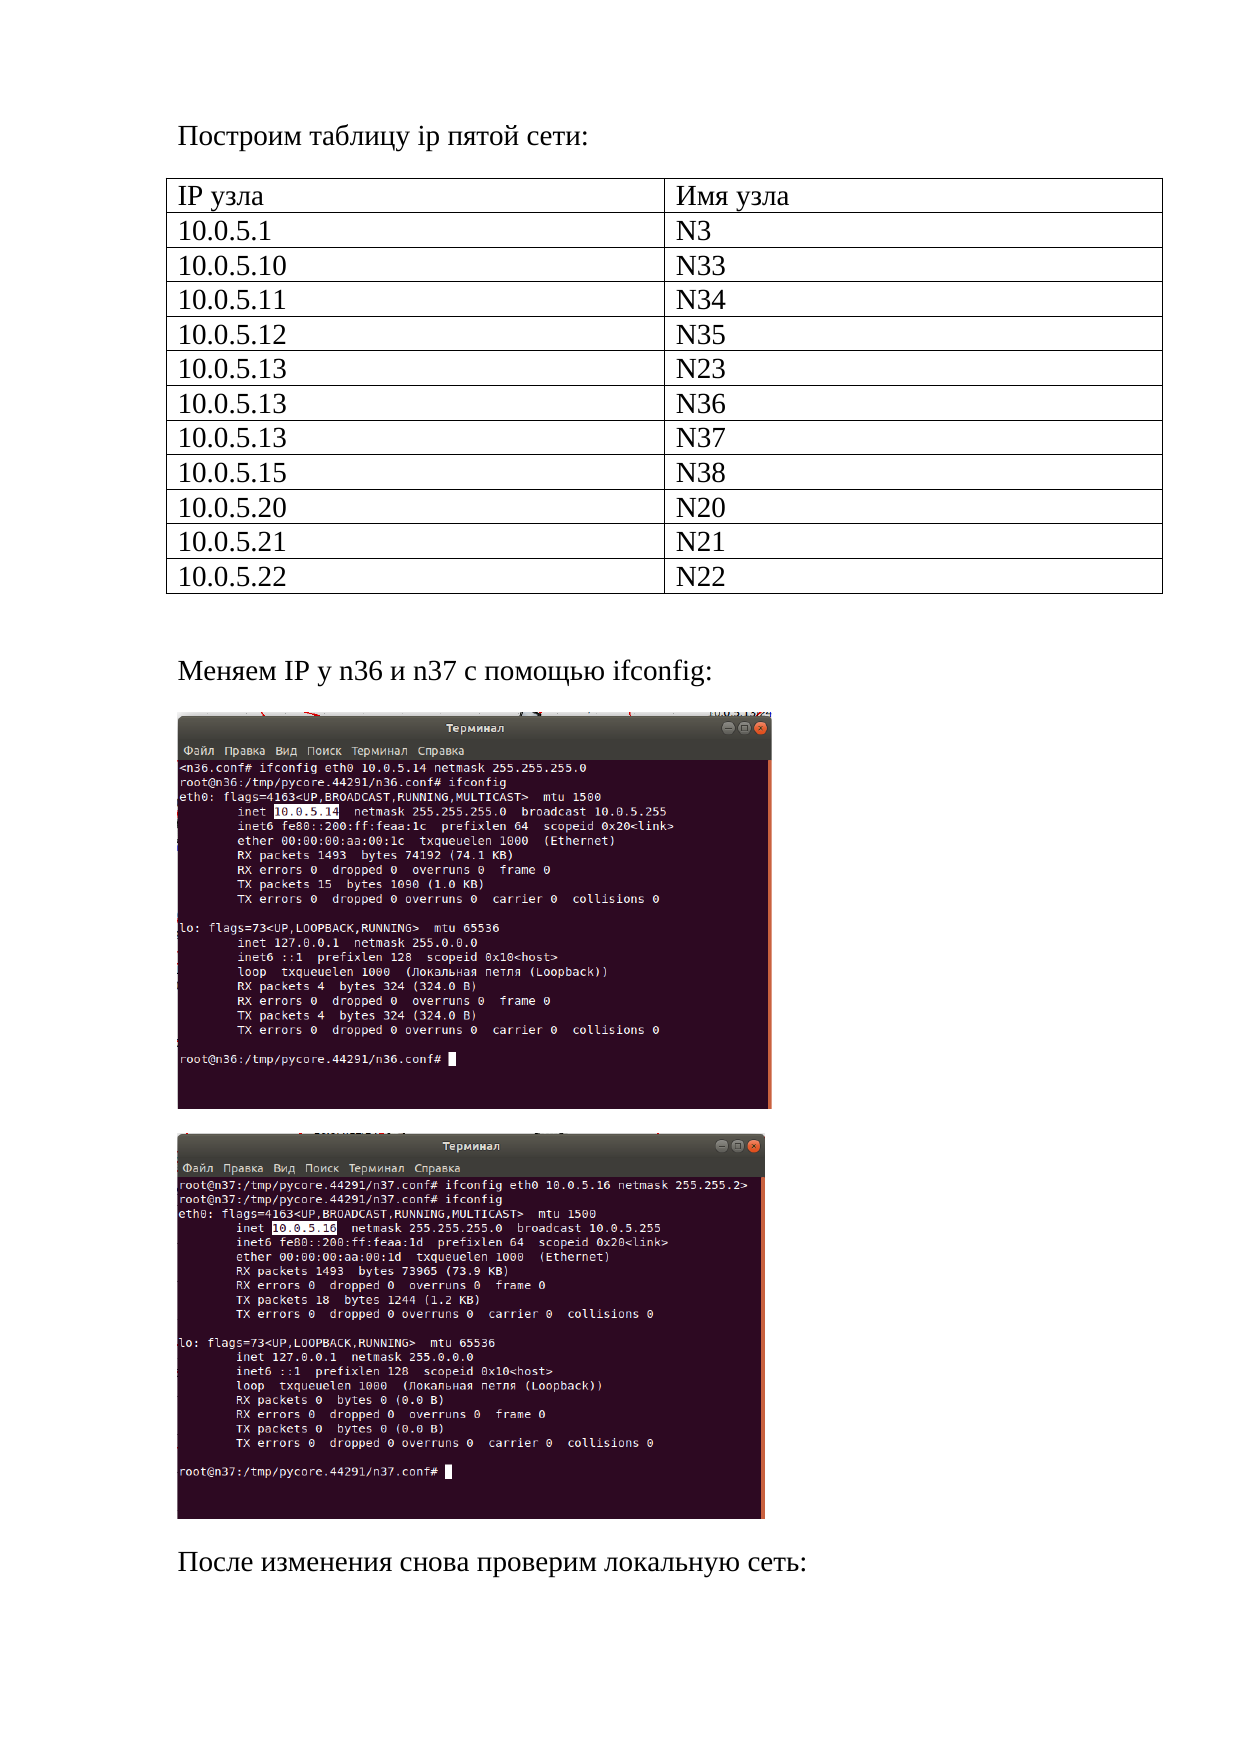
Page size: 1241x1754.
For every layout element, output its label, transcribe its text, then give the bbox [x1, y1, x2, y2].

picture [177, 1133, 765, 1519]
table_cell 10.0.5.22 [167, 559, 664, 592]
table_cell N22 [665, 559, 1162, 592]
table_cell N36 [665, 386, 1162, 419]
table_cell 10.0.5.11 [167, 282, 664, 316]
table_cell 10.0.5.10 [167, 248, 664, 281]
table_cell 10.0.5.13 [167, 351, 664, 385]
table_cell 10.0.5.21 [167, 524, 664, 558]
table_cell 10.0.5.13 [167, 421, 664, 454]
table_cell 10.0.5.1 [167, 213, 664, 247]
table_cell N33 [665, 248, 1162, 281]
picture [177, 712, 772, 1109]
text После изменения снова проверим локальную сеть: [177, 1544, 1152, 1578]
table_cell N3 [665, 213, 1162, 247]
text Построим таблицу ip пятой сети: [177, 118, 1152, 152]
table_cell 10.0.5.13 [167, 386, 664, 419]
table_cell N38 [665, 455, 1162, 489]
table_header Имя узла [665, 179, 1162, 212]
table_cell N35 [665, 317, 1162, 350]
table_cell N21 [665, 524, 1162, 558]
table_cell N34 [665, 282, 1162, 316]
table_cell 10.0.5.12 [167, 317, 664, 350]
text Меняем IP у n36 и n37 с помощью ifconfig: [177, 653, 1152, 686]
table_cell 10.0.5.15 [167, 455, 664, 489]
table_cell N23 [665, 351, 1162, 385]
table_cell N37 [665, 421, 1162, 454]
table_cell 10.0.5.20 [167, 490, 664, 523]
table_cell N20 [665, 490, 1162, 523]
table_header IP узла [167, 179, 664, 212]
